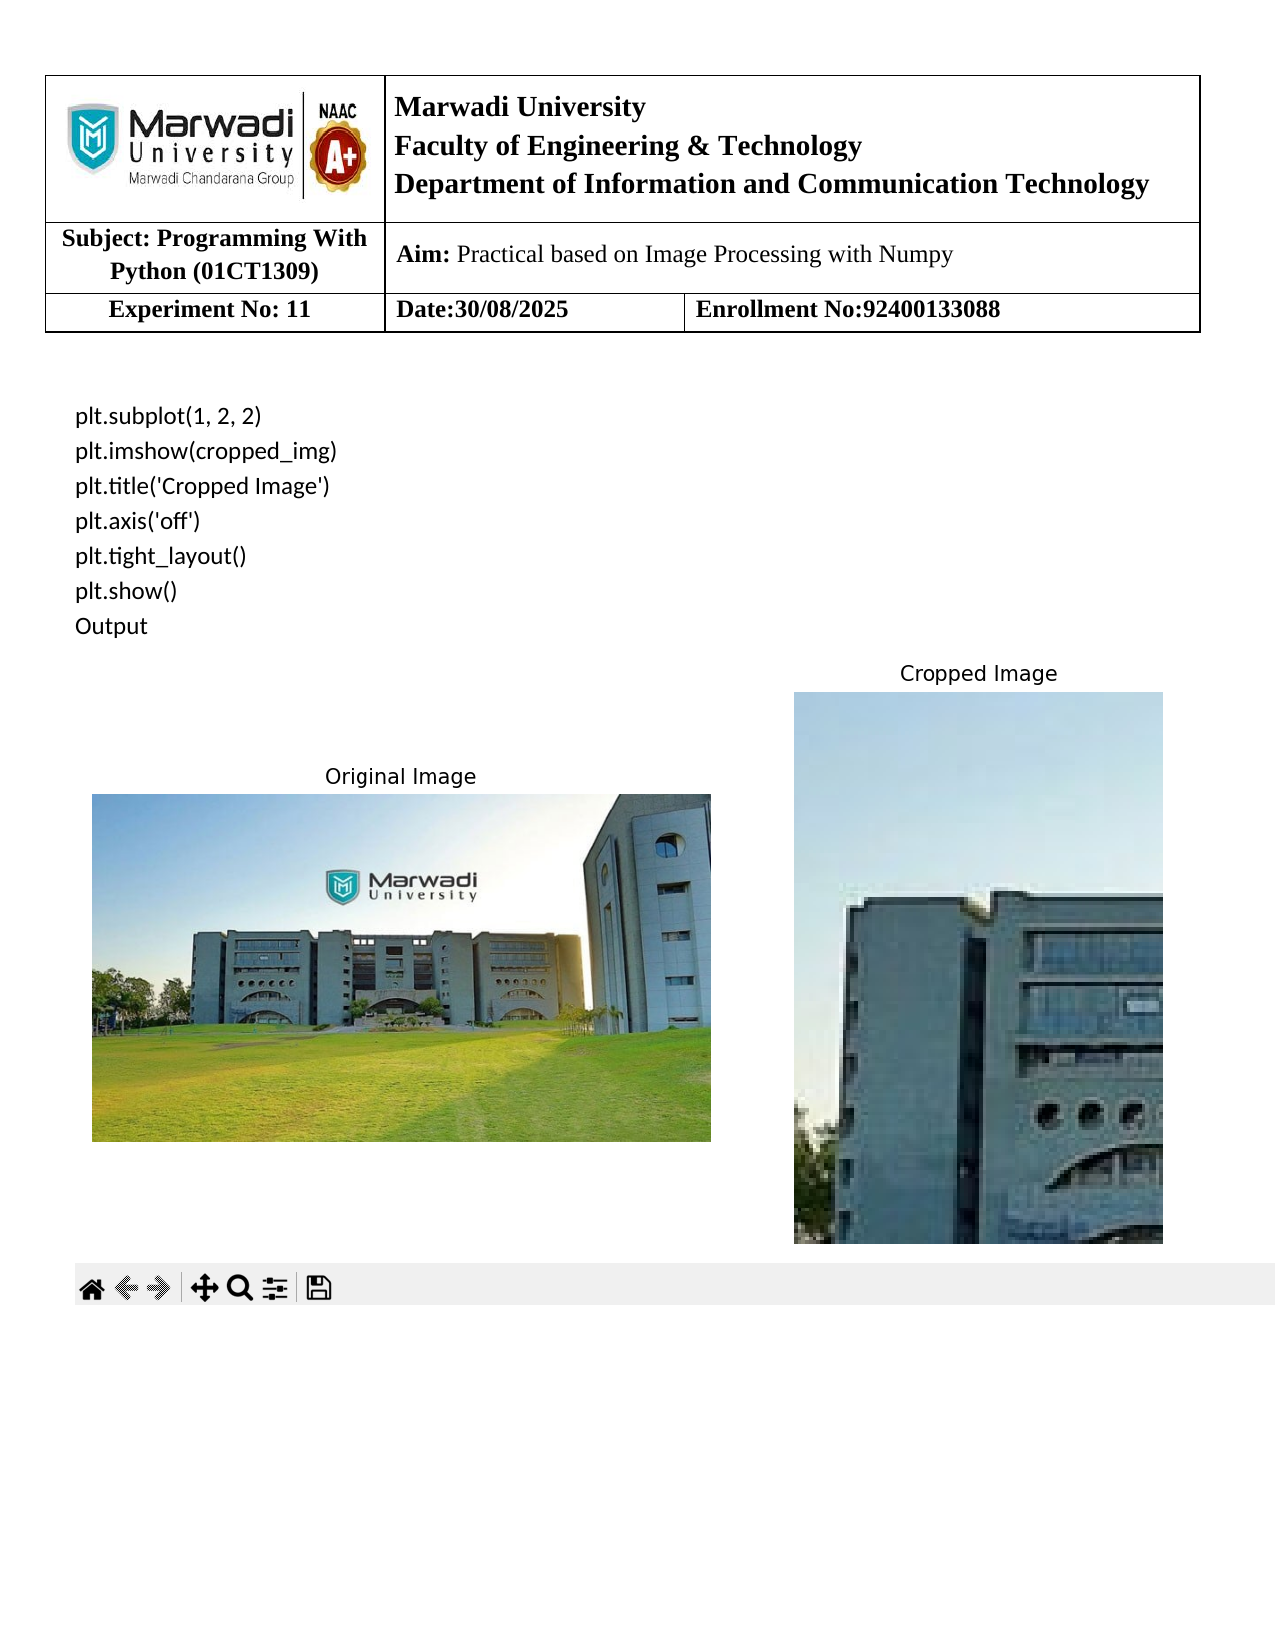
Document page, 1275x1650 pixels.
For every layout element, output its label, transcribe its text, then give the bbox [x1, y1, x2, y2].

picture [58, 80, 374, 213]
text plt.title('Cropped Image') [75, 470, 1200, 501]
text Output [75, 610, 1200, 641]
text plt.axis('off') [75, 505, 1200, 536]
text plt.imshow(cropped_img) [75, 435, 1200, 466]
text plt.show() [75, 575, 1200, 606]
picture [75, 645, 1275, 1305]
text plt.subplot(1, 2, 2) [75, 400, 1200, 431]
text plt.tight_layout() [75, 540, 1200, 571]
